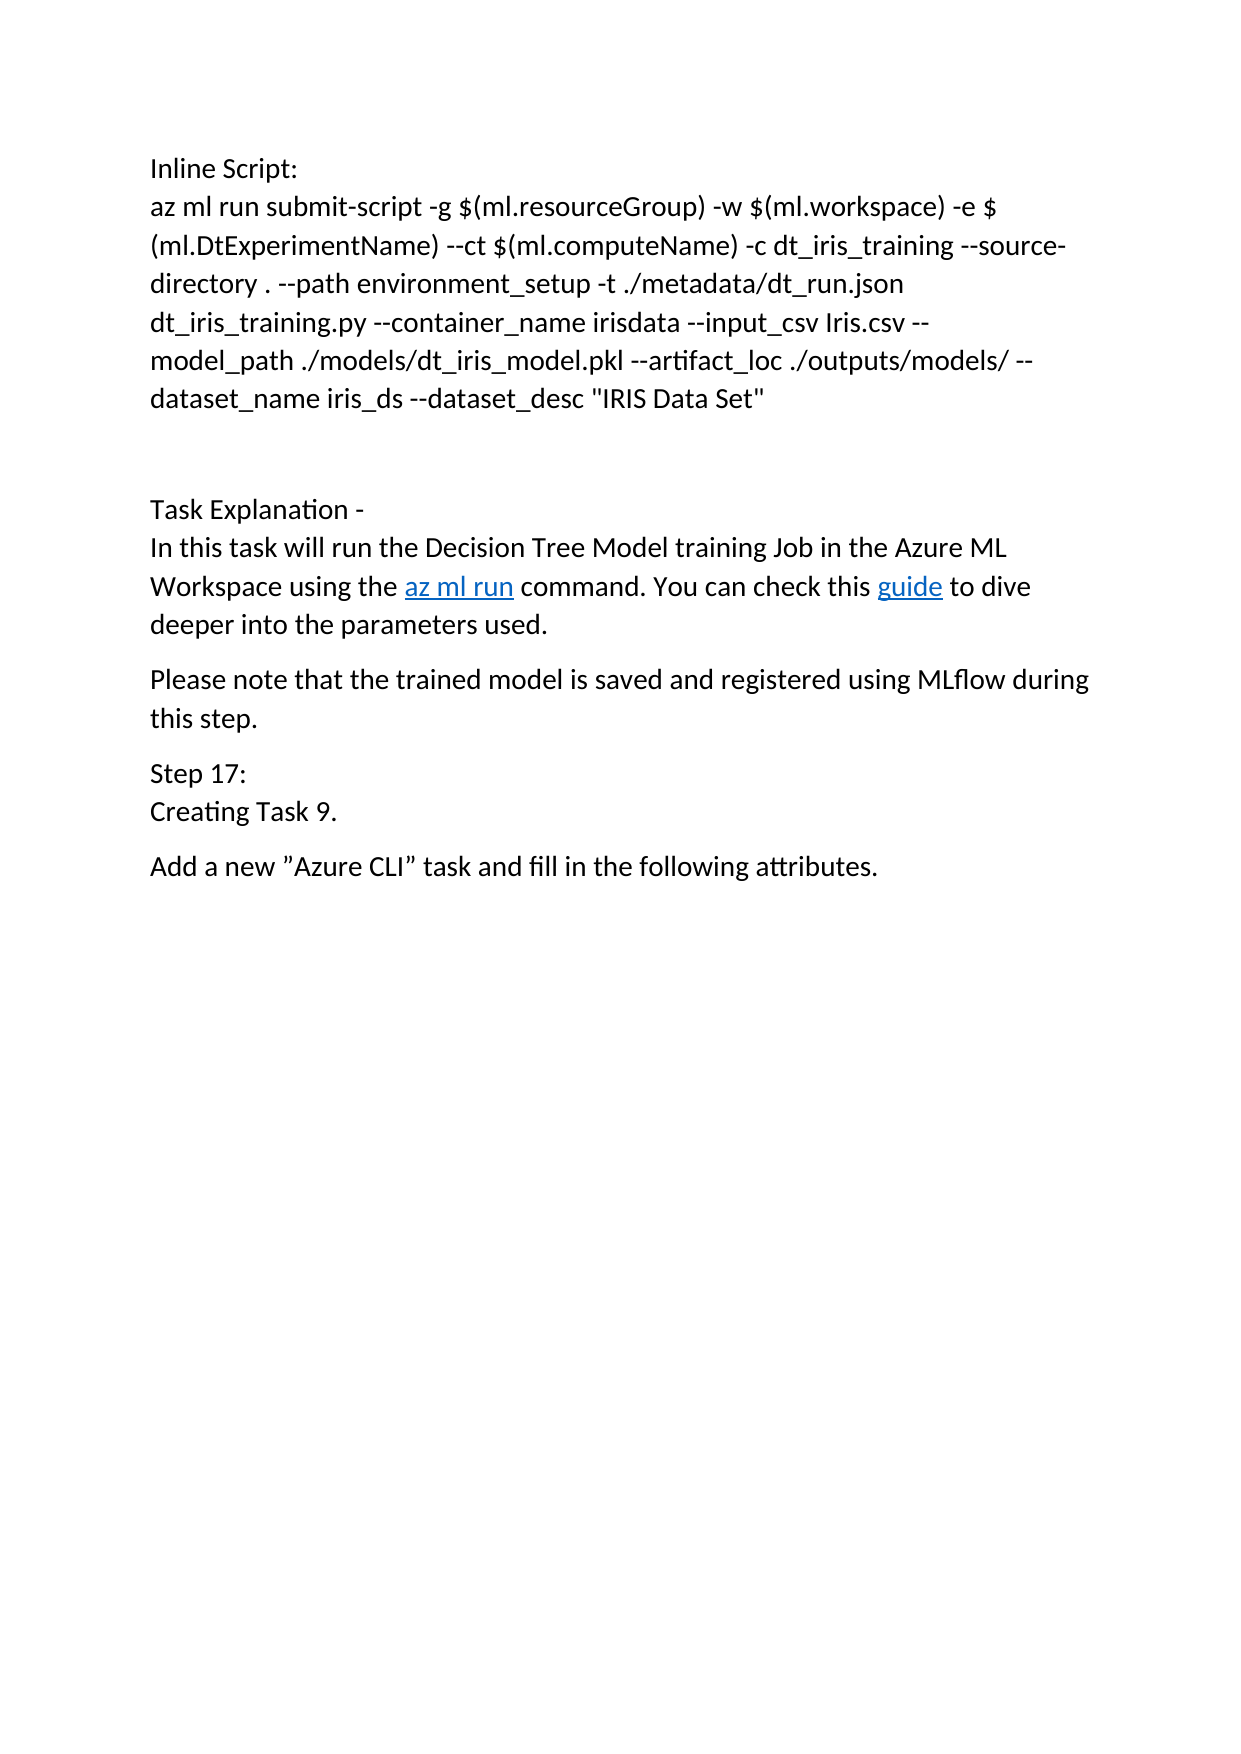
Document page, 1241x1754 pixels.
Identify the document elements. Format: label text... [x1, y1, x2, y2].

text Inline Script: az ml run submit-script -g $(ml.resourceGroup) -w $(ml.workspace) -e $(ml.DtExperimentName) --ct $(ml.computeName) -c dt_iris_training --source-directory . --path environment_setup -t ./metadata/dt_run.json dt_iris_training.py --container_name irisdata --input_csv Iris.csv --model_path ./models/dt_iris_model.pkl --artifact_loc ./outputs/models/ --dataset_name iris_ds --dataset_desc "IRIS Data Set" [150, 150, 1090, 416]
text Add a new ”Azure CLI” task and fill in the following attributes. [150, 848, 1090, 914]
text Please note that the trained model is saved and registered using MLflow during this step. [150, 661, 1090, 735]
text Task Explanation - In this task will run the Decision Tree Model training Job in the Azure ML Workspace using the az ml run command. You can check this guide to dive deeper into the parameters used. [150, 491, 1090, 642]
text Step 17: Creating Task 9. [150, 755, 1090, 829]
